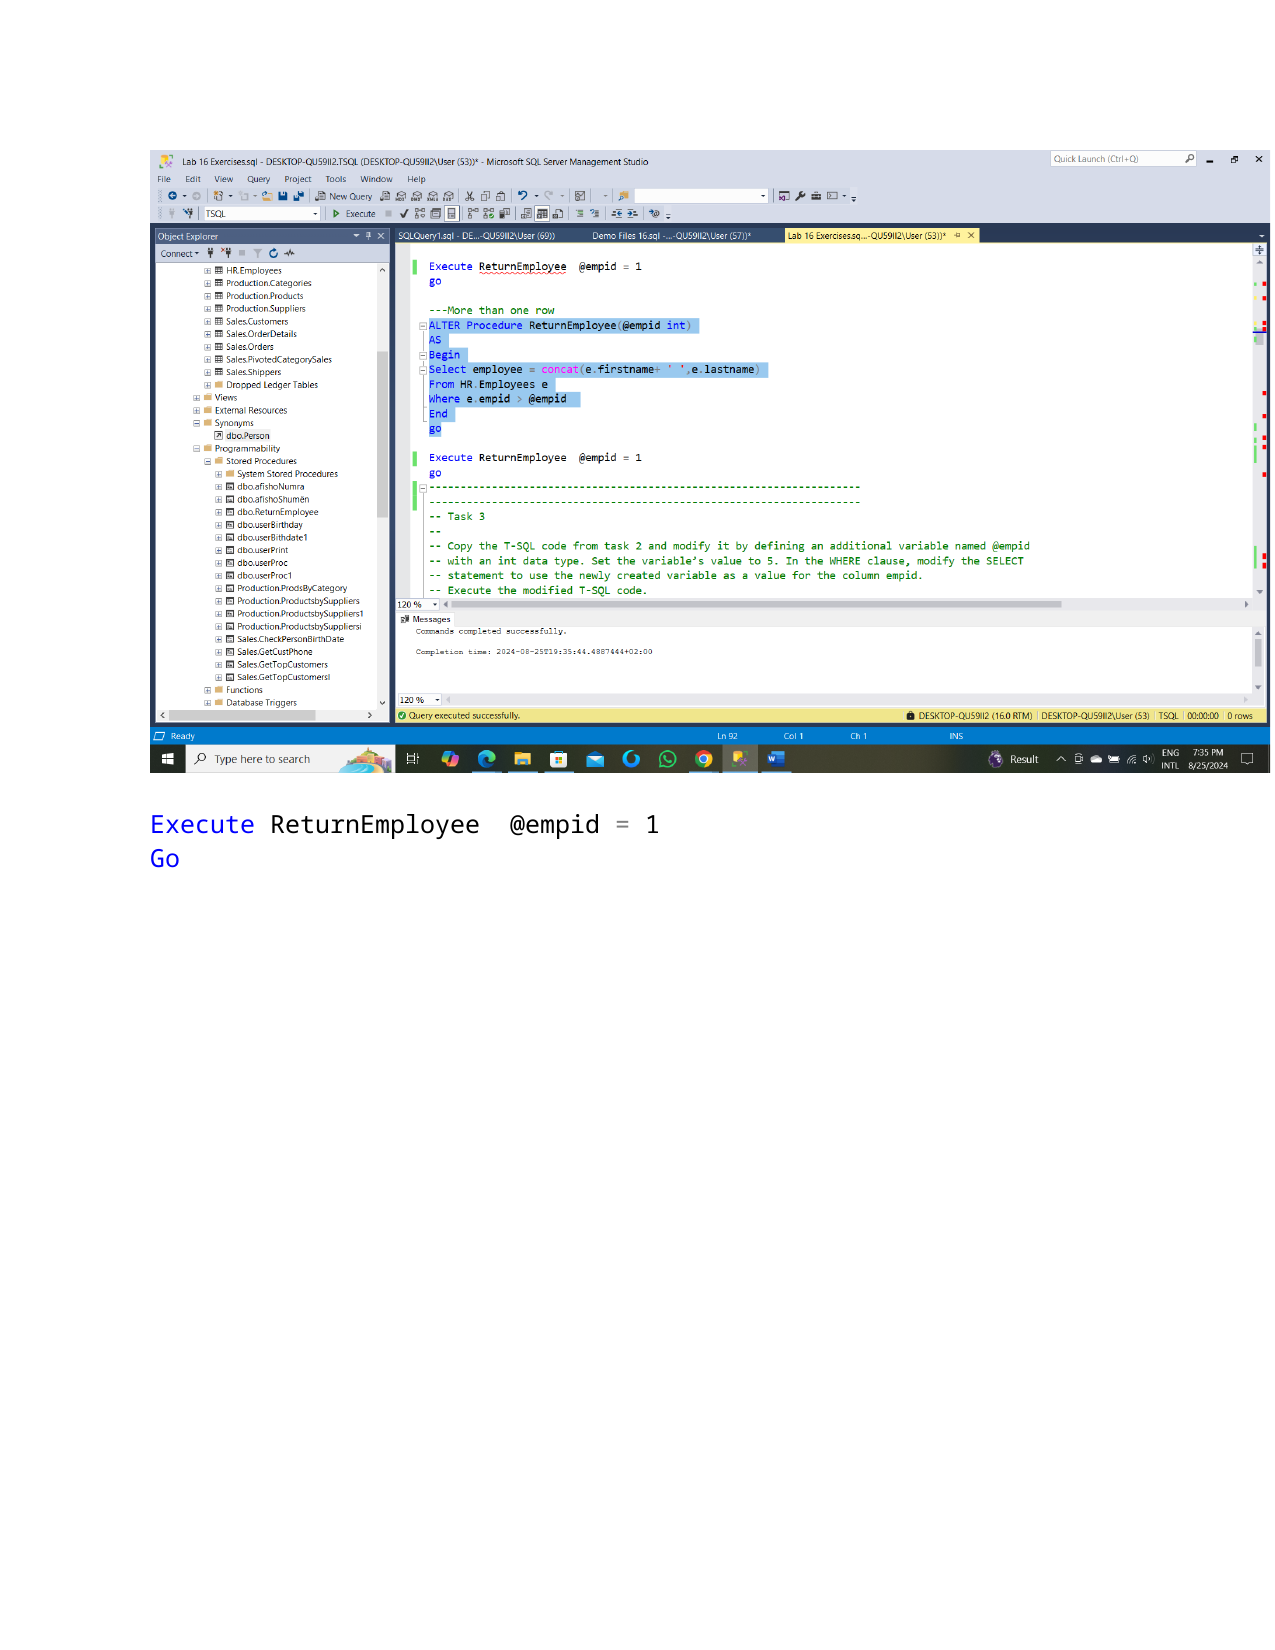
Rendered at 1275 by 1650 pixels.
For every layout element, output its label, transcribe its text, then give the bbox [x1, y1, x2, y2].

text Go [150, 841, 1125, 875]
picture [150, 150, 1271, 773]
text Execute ReturnEmployee @empid = 1 [150, 807, 1125, 841]
